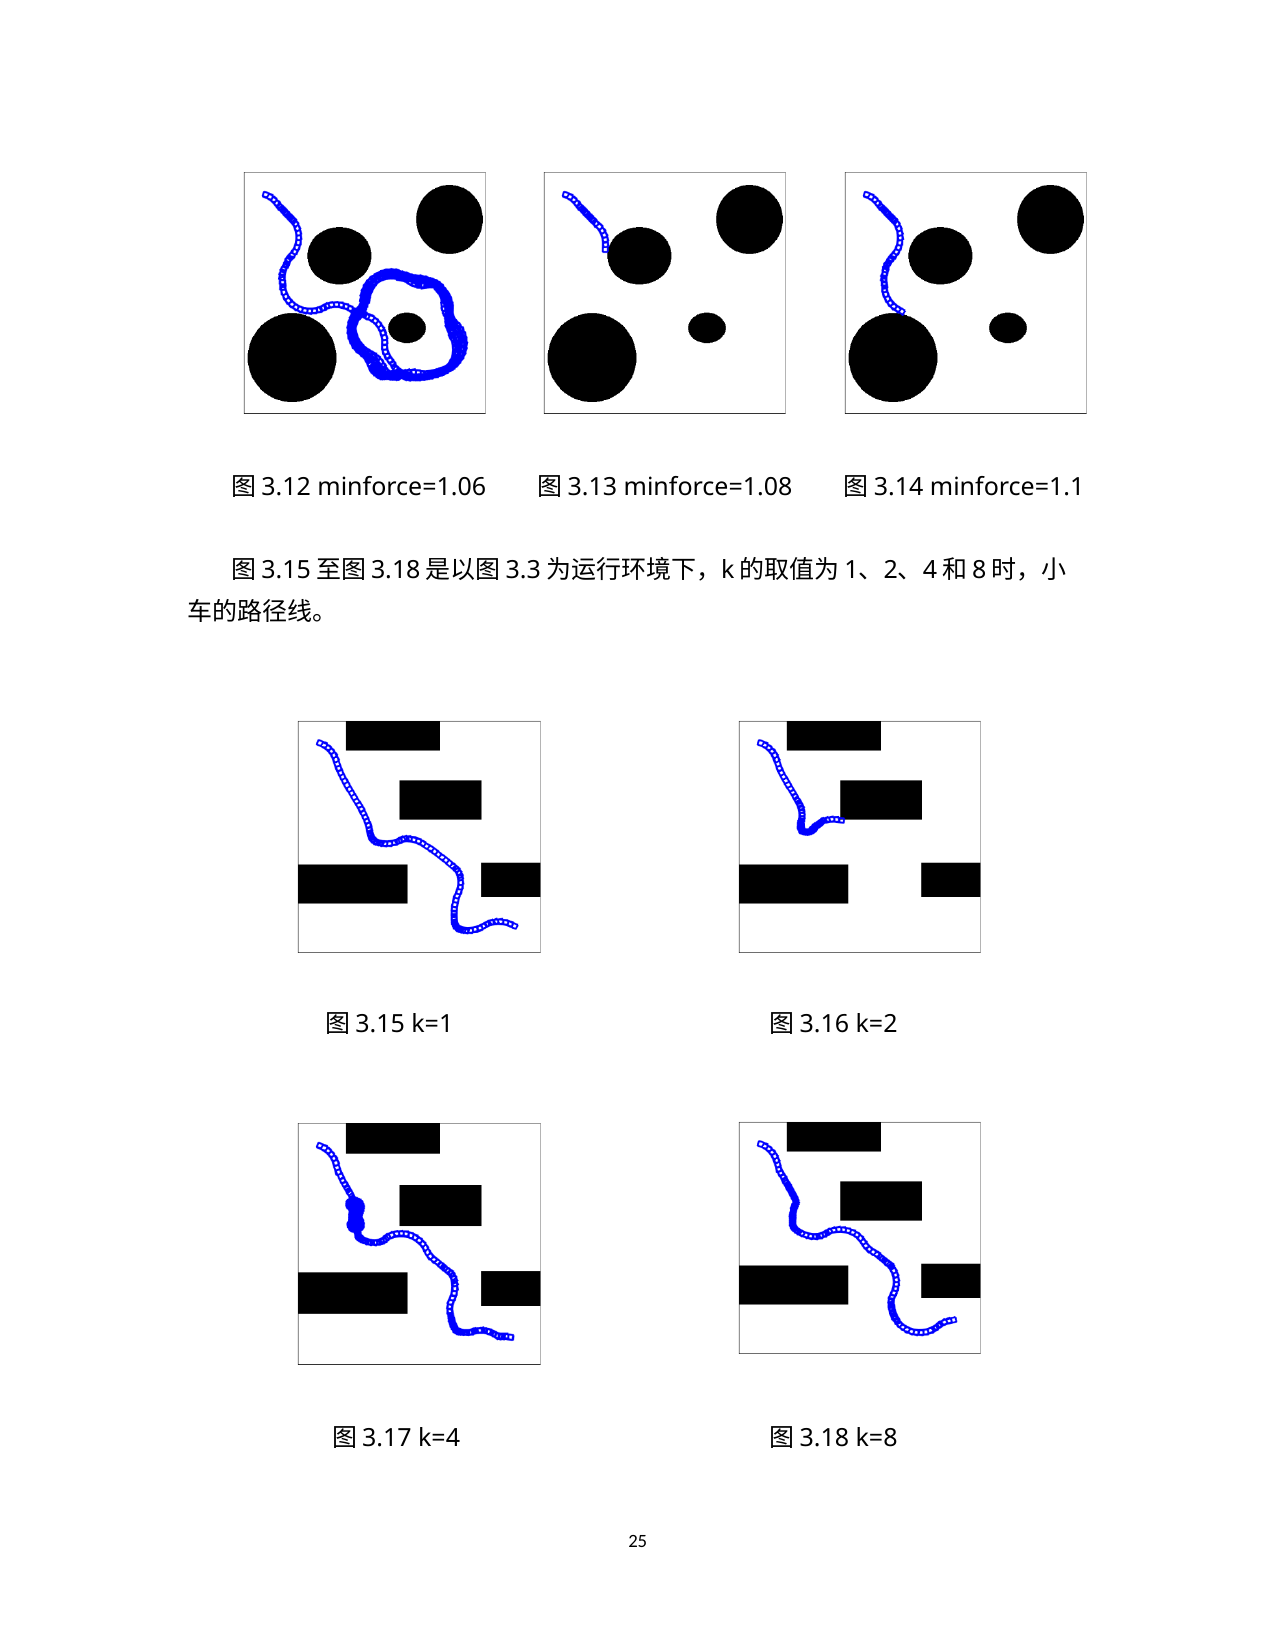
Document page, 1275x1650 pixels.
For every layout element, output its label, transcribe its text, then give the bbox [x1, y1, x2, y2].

picture [682, 1104, 1037, 1400]
text 图3.12 minforce=1.06 图3.13 minforce=1.08 图3.14 minforce=1.1 [187, 462, 1087, 503]
picture [241, 703, 597, 999]
text 图3.15至图3.18是以图3.3为运行环境下，k的取值为1、2、4和8时，小车的路径线。 [187, 545, 1087, 628]
picture [682, 703, 1037, 999]
picture [187, 153, 1143, 462]
picture [241, 1104, 597, 1413]
